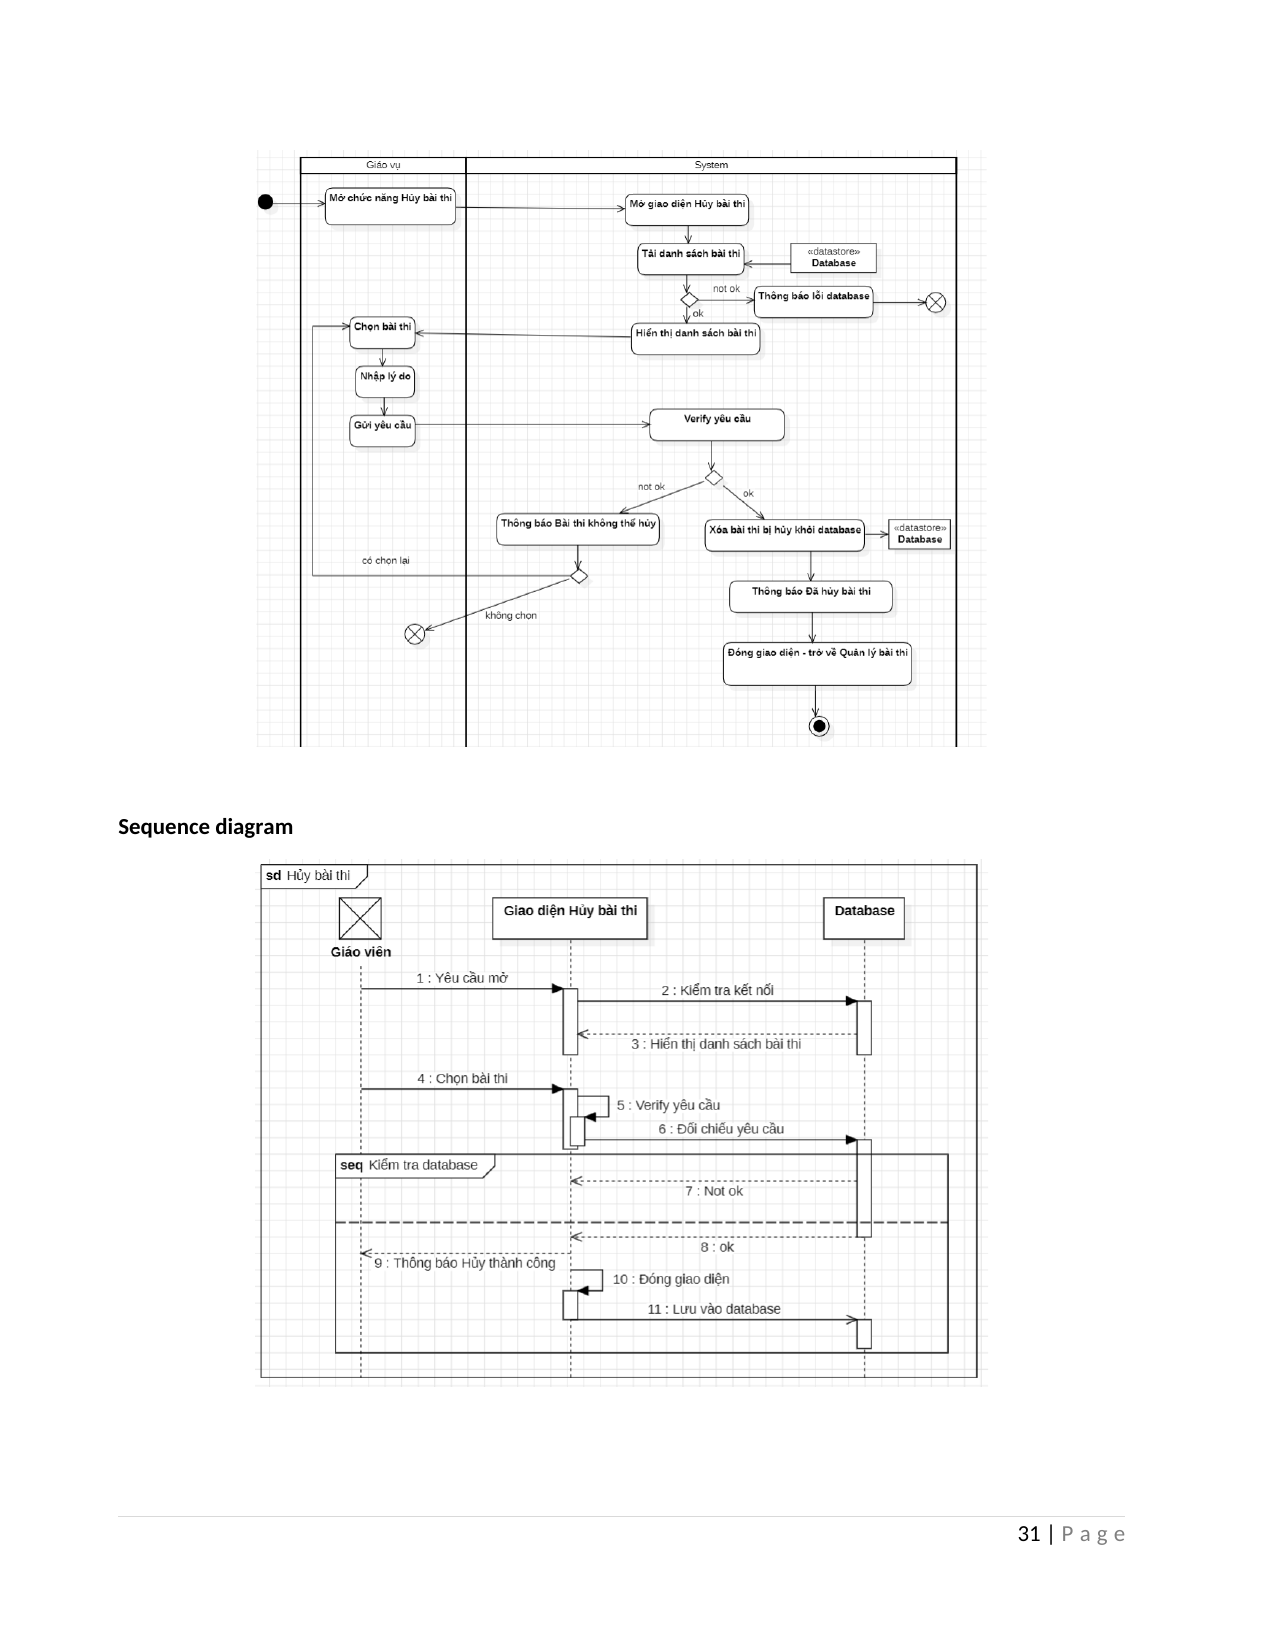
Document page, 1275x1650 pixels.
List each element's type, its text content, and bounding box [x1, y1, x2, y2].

picture [255, 859, 989, 1387]
text Sequence diagram [118, 812, 1125, 841]
picture [256, 150, 987, 747]
